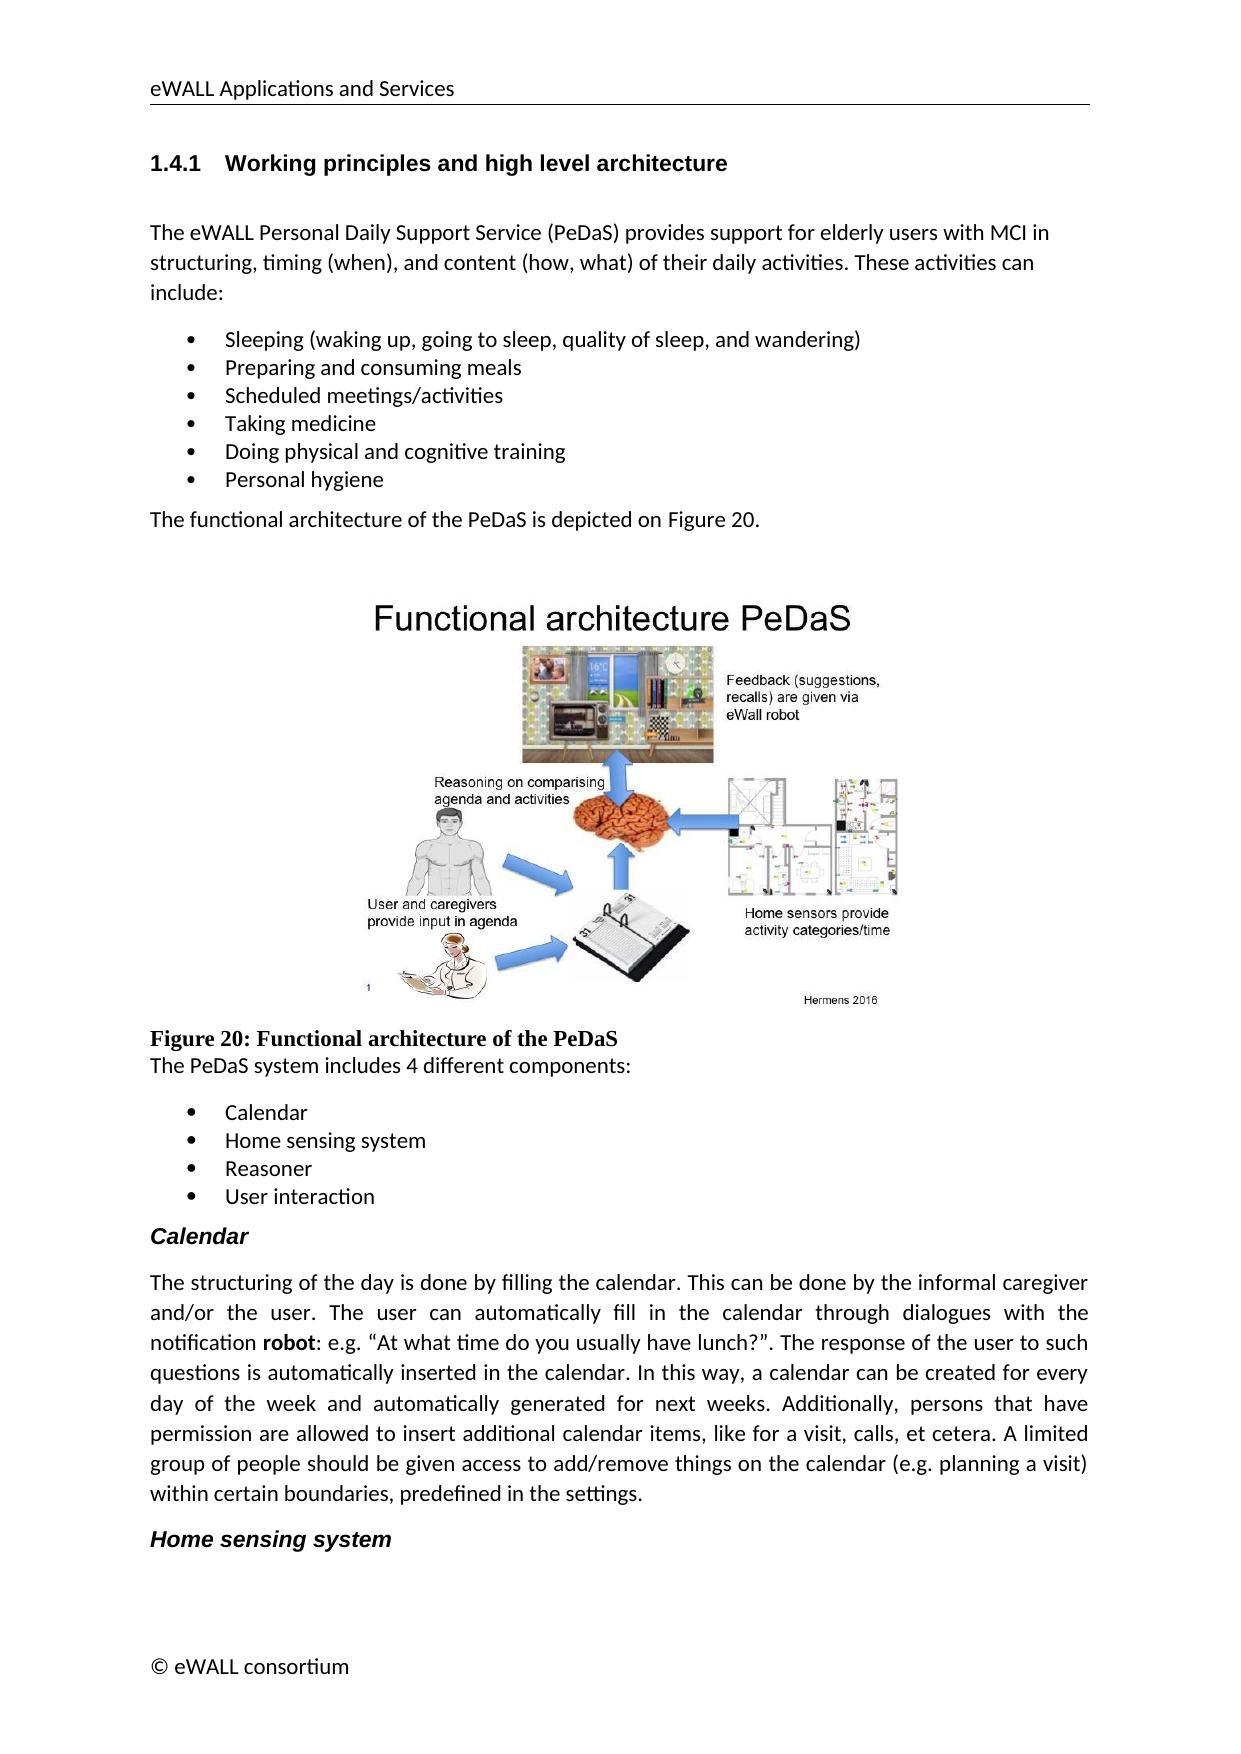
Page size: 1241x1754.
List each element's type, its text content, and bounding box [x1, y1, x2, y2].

list Scheduled meetings/activities [187, 381, 1090, 409]
picture [331, 573, 909, 1007]
list Preparing and consuming meals [187, 353, 1090, 381]
list Calendar [187, 1098, 1090, 1126]
subtitle Working principles and high level architecture [150, 150, 1090, 176]
list Reasoner [187, 1154, 1090, 1182]
text The eWALL Personal Daily Support Service (PeDaS) provides support for elderly users with MCI in structuring, timing (when), and content (how, what) of their daily activities. These activities can include: [150, 218, 1090, 306]
text Home sensing system [150, 1526, 1090, 1553]
list Taking medicine [187, 409, 1090, 437]
text The structuring of the day is done by filling the calendar. This can be done by the informal caregiver and/or the user. The user can automatically fill in the calendar through dialogues with the notification robot: e.g. “At what time do you usually have lunch?”. The response of the user to such questions is automatically inserted in the calendar. In this way, a calendar can be created for every day of the week and automatically generated for next weeks. Additionally, persons that have permission are allowed to insert additional calendar items, like for a visit, calls, et cetera. A limited group of people should be given access to add/remove things on the calendar (e.g. planning a visit) within certain boundaries, predefined in the settings. [150, 1268, 1090, 1507]
text The PeDaS system includes 4 different components: [150, 1051, 1090, 1079]
list User interaction [187, 1182, 1090, 1210]
list Sleeping (waking up, going to sleep, quality of sleep, and wandering) [187, 325, 1090, 353]
list Personal hygiene [187, 465, 1090, 493]
list Doing physical and cognitive training [187, 437, 1090, 465]
text Calendar [150, 1223, 1090, 1249]
list Home sensing system [187, 1126, 1090, 1154]
